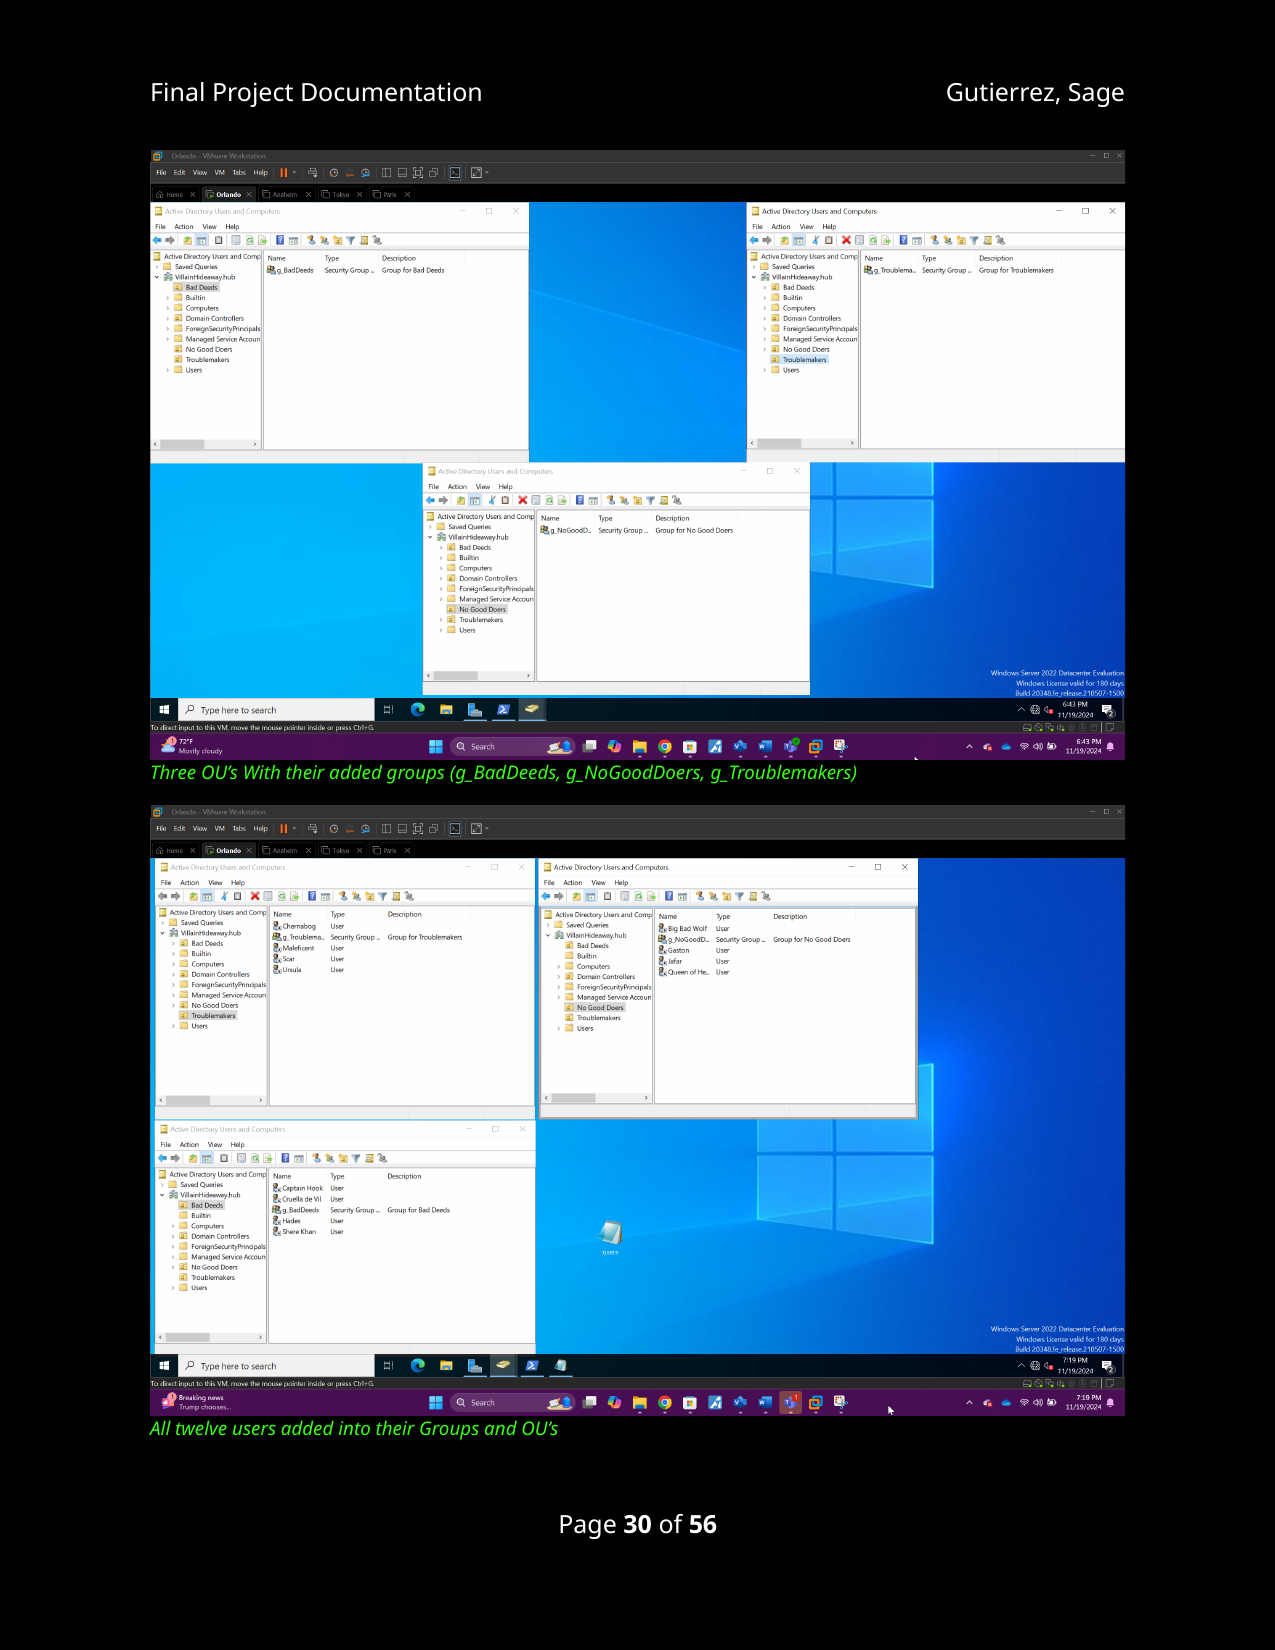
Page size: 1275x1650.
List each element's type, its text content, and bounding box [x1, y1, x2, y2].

picture [150, 150, 1125, 760]
text All twelve users added into their Groups and OU’s [150, 1416, 1125, 1441]
picture [150, 805, 1125, 1416]
text Three OU’s With their added groups (g_BadDeeds, g_NoGoodDoers, g_Troublemakers) [150, 760, 1125, 785]
